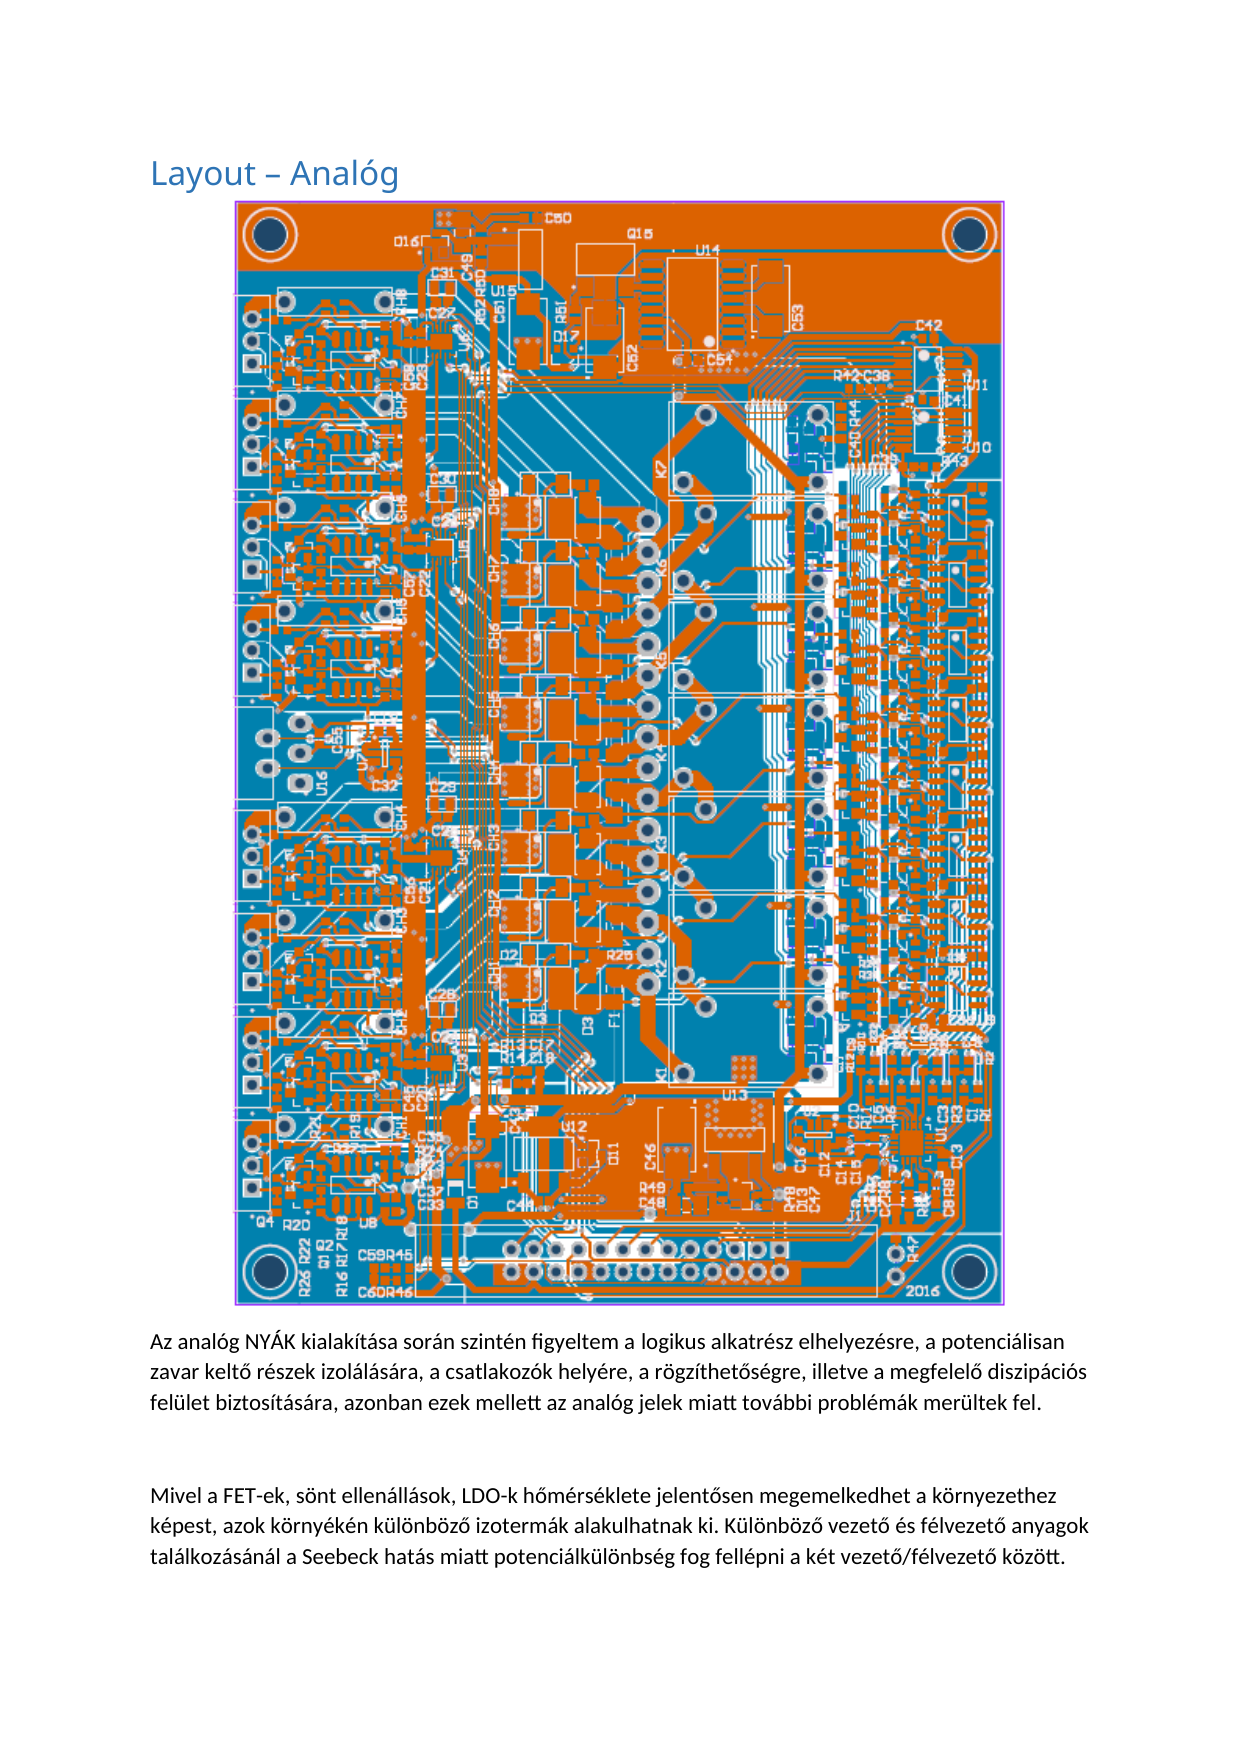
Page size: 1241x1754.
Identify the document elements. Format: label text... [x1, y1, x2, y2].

subtitle Layout – Analóg [150, 150, 1090, 195]
picture [232, 198, 1008, 1309]
text Az analóg NYÁK kialakítása során szintén figyeltem a logikus alkatrész elhelyezésre, a potenciálisan zavar keltő részek izolálására, a csatlakozók helyére, a rögzíthetőségre, illetve a megfelelő diszipációs felület biztosítására, azonban ezek mellett az analóg jelek miatt további problémák merültek fel. [150, 1327, 1090, 1416]
text Mivel a FET-ek, sönt ellenállások, LDO-k hőmérséklete jelentősen megemelkedhet a környezethez képest, azok környékén különböző izotermák alakulhatnak ki. Különböző vezető és félvezető anyagok találkozásánál a Seebeck hatás miatt potenciálkülönbség fog fellépni a két vezető/félvezető között. [150, 1481, 1090, 1570]
